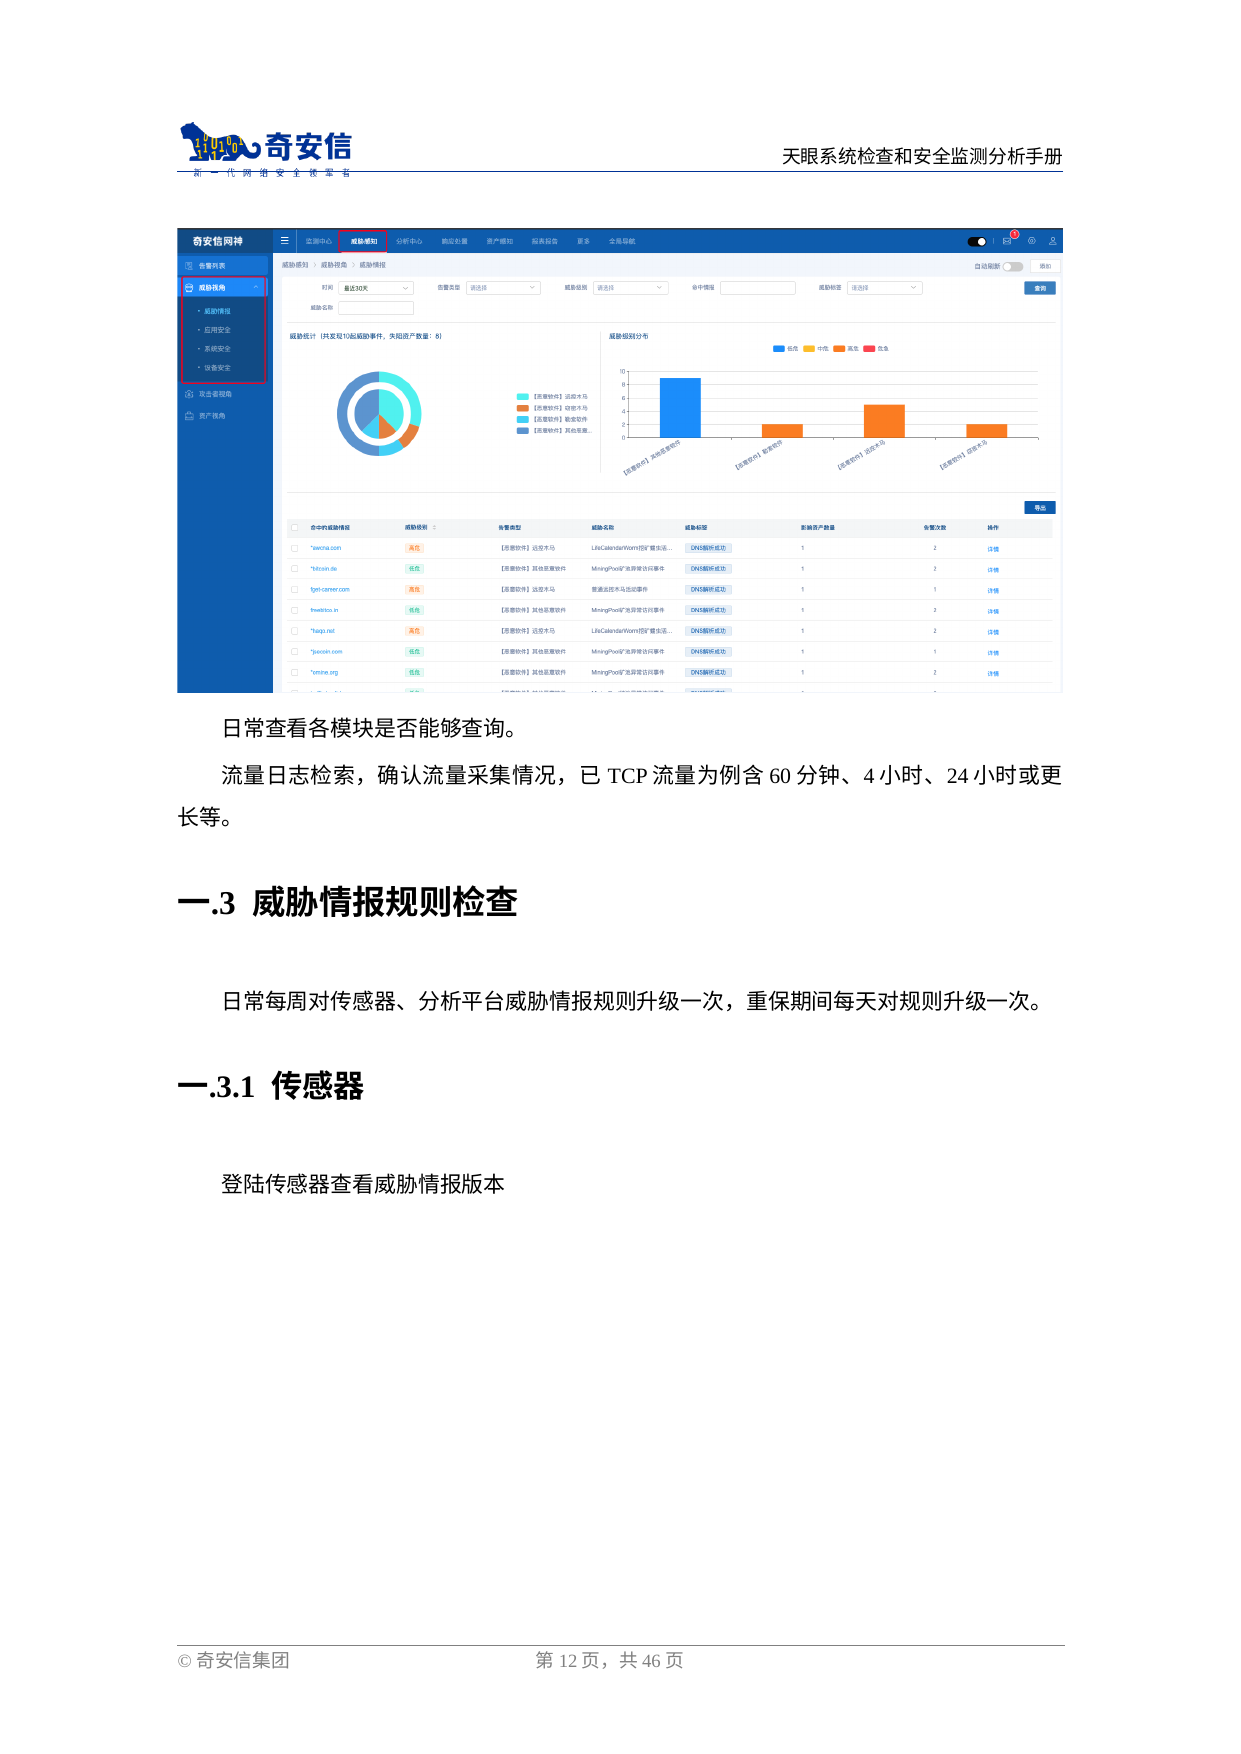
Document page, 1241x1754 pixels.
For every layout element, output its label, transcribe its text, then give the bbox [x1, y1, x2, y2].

text 流量日志检索，确认流量采集情况，已TCP流量为例含60分钟、4小时、24小时或更长等。 [177, 757, 1063, 833]
text 传感器 [177, 1050, 1063, 1118]
picture [177, 121, 355, 171]
text 日常查看各模块是否能够查询。 [177, 710, 1063, 744]
picture [177, 172, 355, 181]
text 威胁情报规则检查 [177, 866, 1063, 934]
text 日常每周对传感器、分析平台威胁情报规则升级一次，重保期间每天对规则升级一次。 [177, 983, 1063, 1017]
picture [177, 228, 1063, 693]
text 登陆传感器查看威胁情报版本 [177, 1165, 1063, 1199]
